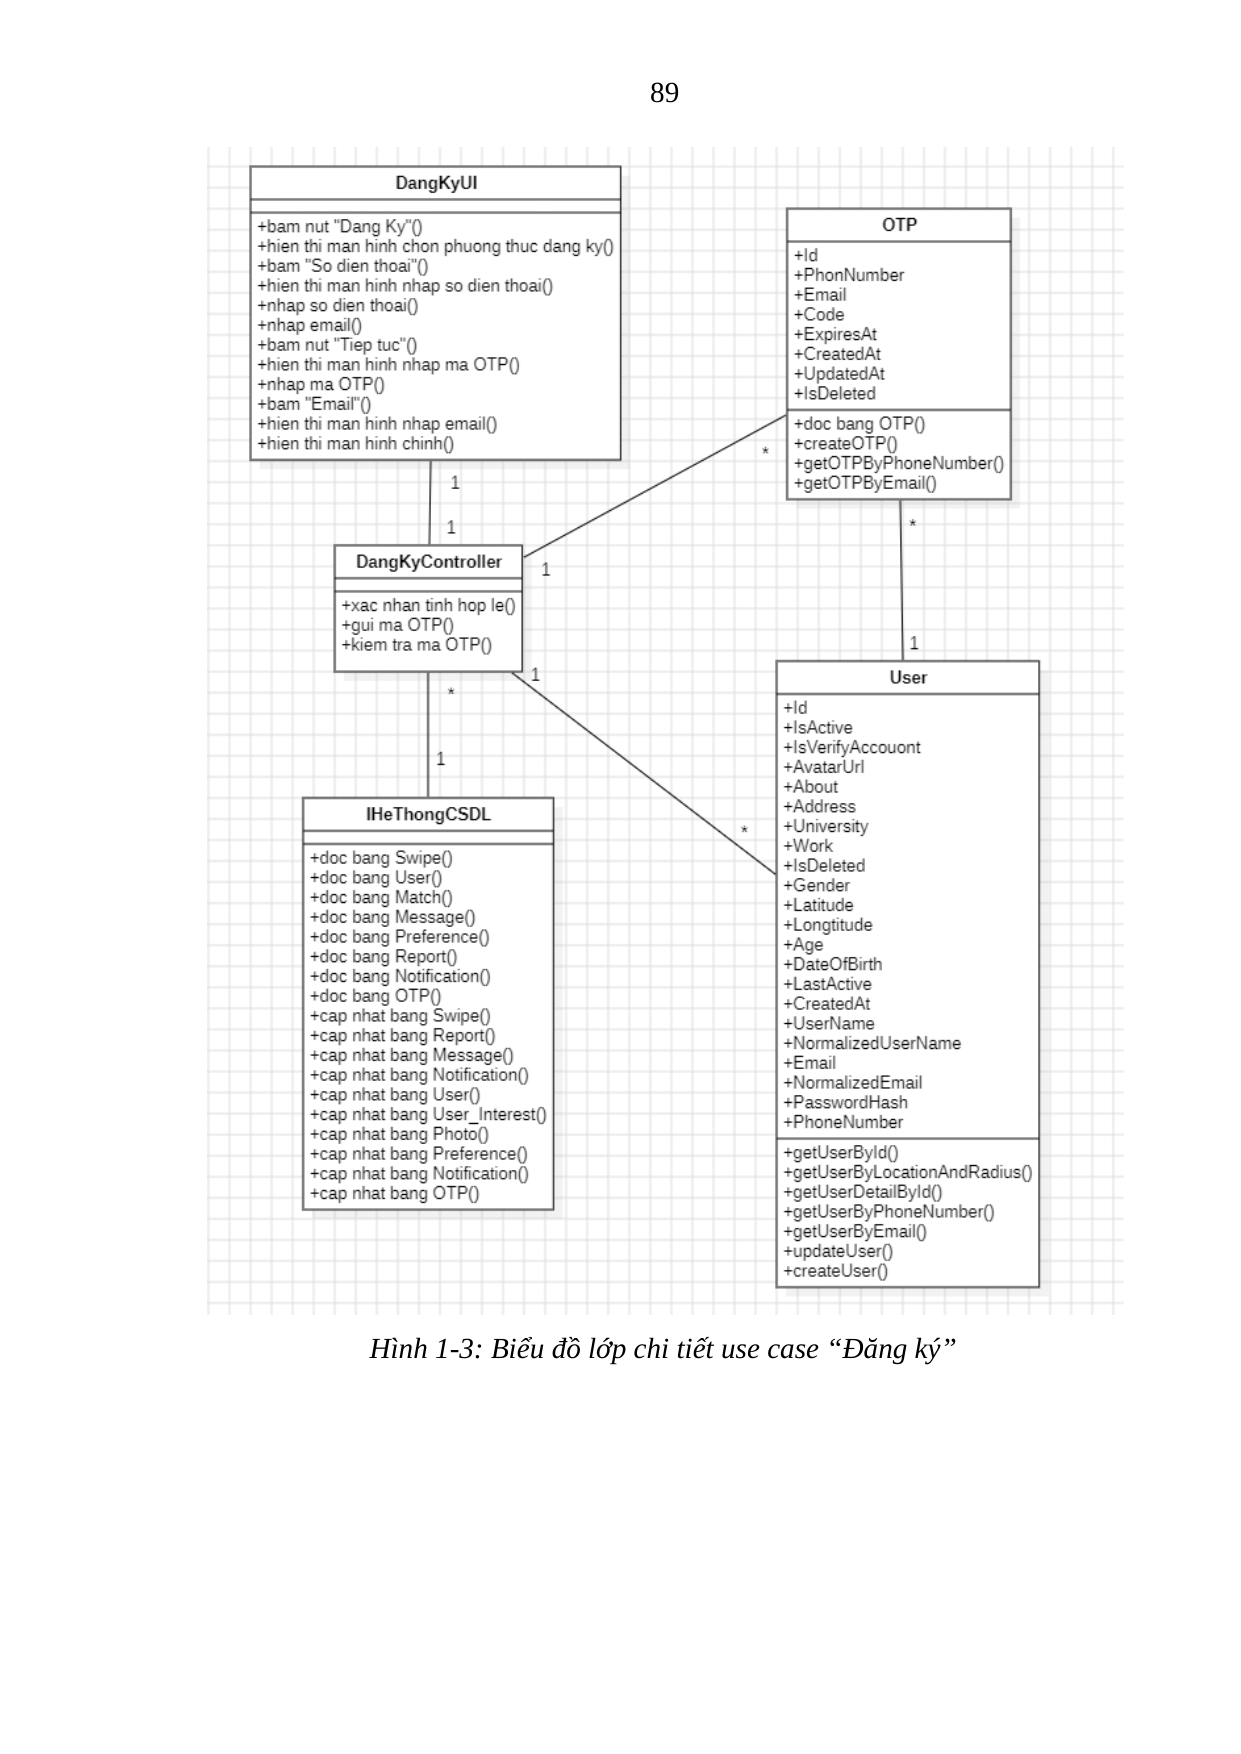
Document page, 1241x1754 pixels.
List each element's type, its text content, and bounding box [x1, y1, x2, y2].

picture [206, 147, 1124, 1315]
text Hình 1-3: Biểu đồ lớp chi tiết use case “Đăng ký” [207, 1315, 1122, 1364]
